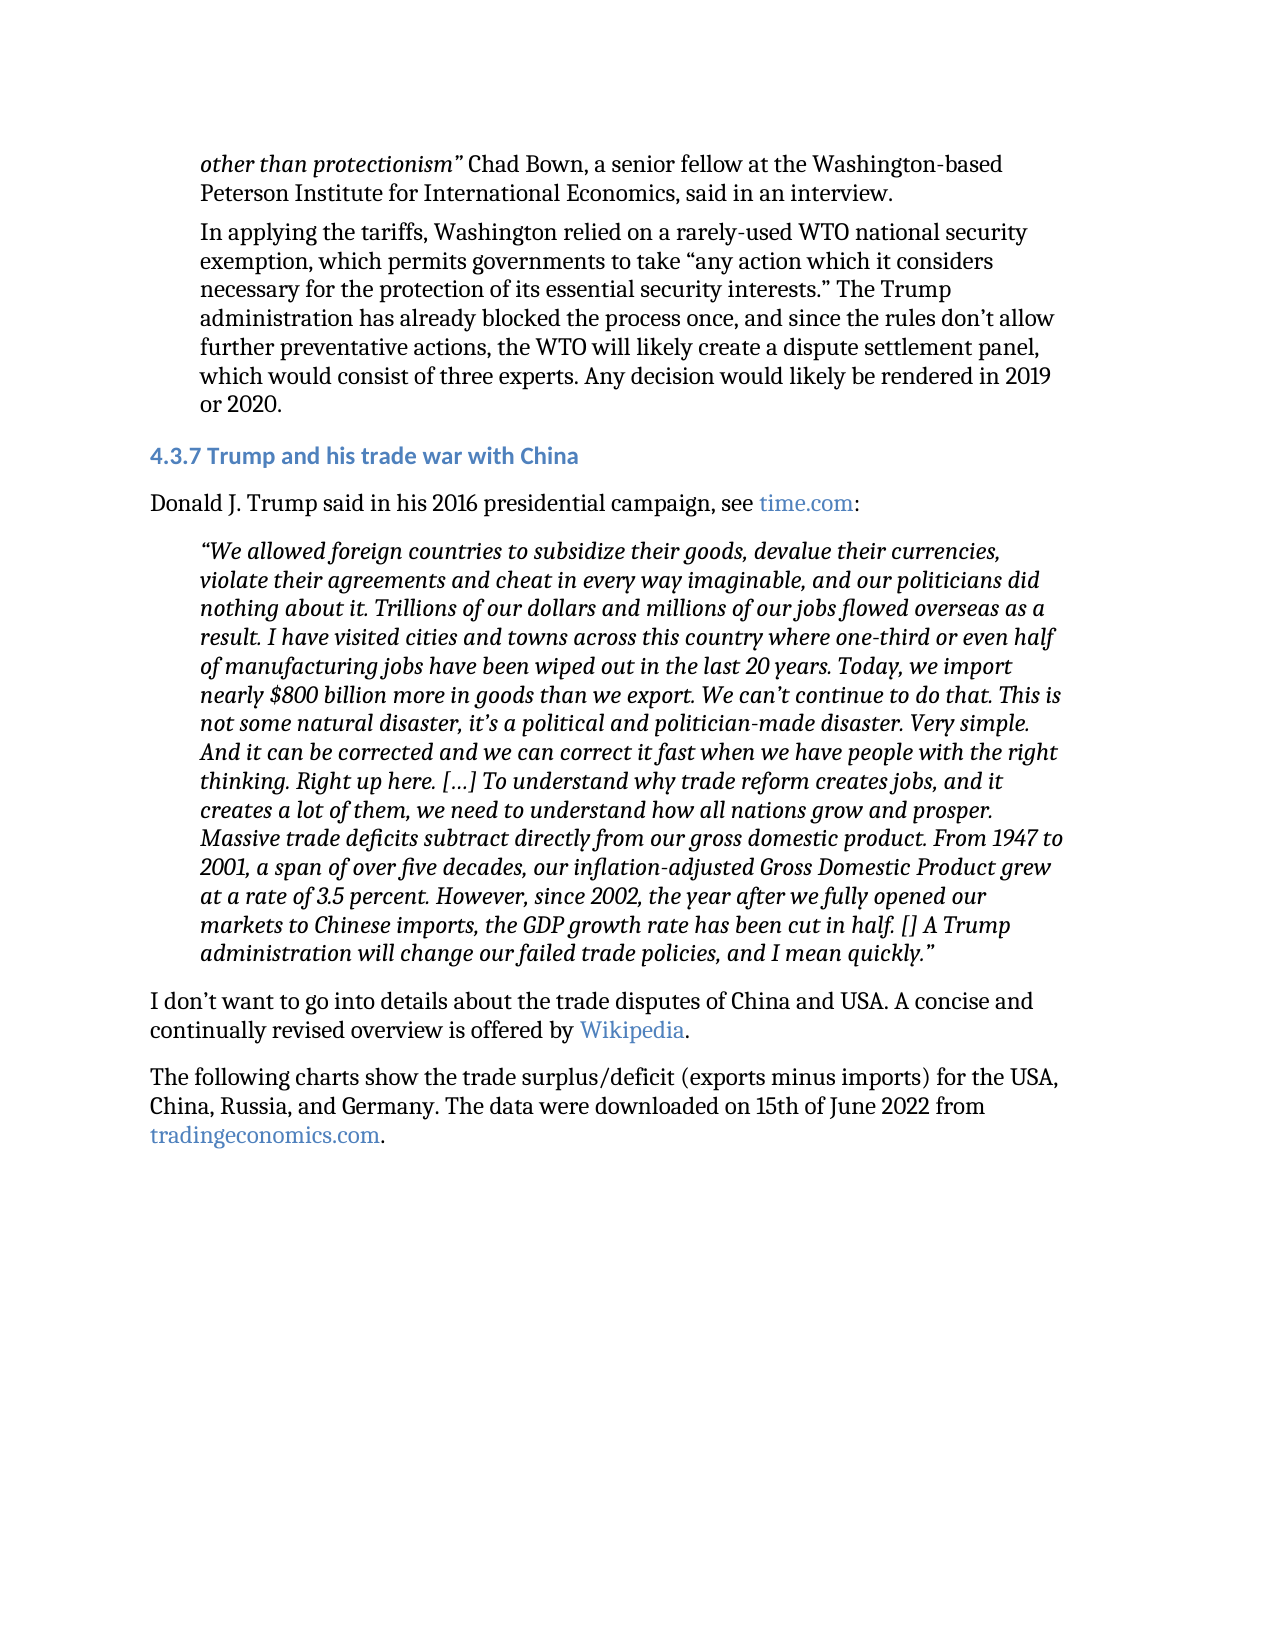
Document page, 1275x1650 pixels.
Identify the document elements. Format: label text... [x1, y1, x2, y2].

text Donald J. Trump said in his 2016 presidential campaign, see time.com: [150, 489, 1125, 518]
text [200, 150, 1075, 207]
text I don’t want to go into details about the trade disputes of China and USA. A concise and continually revised overview is offered by Wikipedia. [150, 987, 1125, 1044]
text The following charts show the trade surplus/deficit (exports minus imports) for the USA, China, Russia, and Germany. The data were downloaded on 15th of June 2022 from tradingeconomics.com. [150, 1063, 1125, 1149]
subtitle 4.3.7 Trump and his trade war with China [150, 440, 1125, 471]
text “We allowed foreign countries to subsidize their goods, devalue their currencies, violate their agreements and cheat in every way imaginable, and our politicians did nothing about it. Trillions of our dollars and millions of our jobs flowed overseas as a result. I have visited cities and towns across this country where one-third or even half of manufacturing jobs have been wiped out in the last 20 years. Today, we import nearly $800 billion more in goods than we export. We can’t continue to do that. This is not some natural disaster, it’s a political and politician-made disaster. Very simple. And it can be corrected and we can correct it fast when we have people with the right thinking. Right up here. […] To understand why trade reform creates jobs, and it creates a lot of them, we need to understand how all nations grow and prosper. Massive trade deficits subtract directly from our gross domestic product. From 1947 to 2001, a span of over five decades, our inflation-adjusted Gross Domestic Product grew at a rate of 3.5 percent. However, since 2002, the year after we fully opened our markets to Chinese imports, the GDP growth rate has been cut in half. [] A Trump administration will change our failed trade policies, and I mean quickly.” [200, 537, 1075, 968]
text In applying the tariffs, Washington relied on a rarely-used WTO national security exemption, which permits governments to take “any action which it considers necessary for the protection of its essential security interests.” The Trump administration has already blocked the process once, and since the rules don’t allow further preventative actions, the WTO will likely create a dispute settlement panel, which would consist of three experts. Any decision would likely be rendered in 2019 or 2020. [200, 218, 1075, 419]
